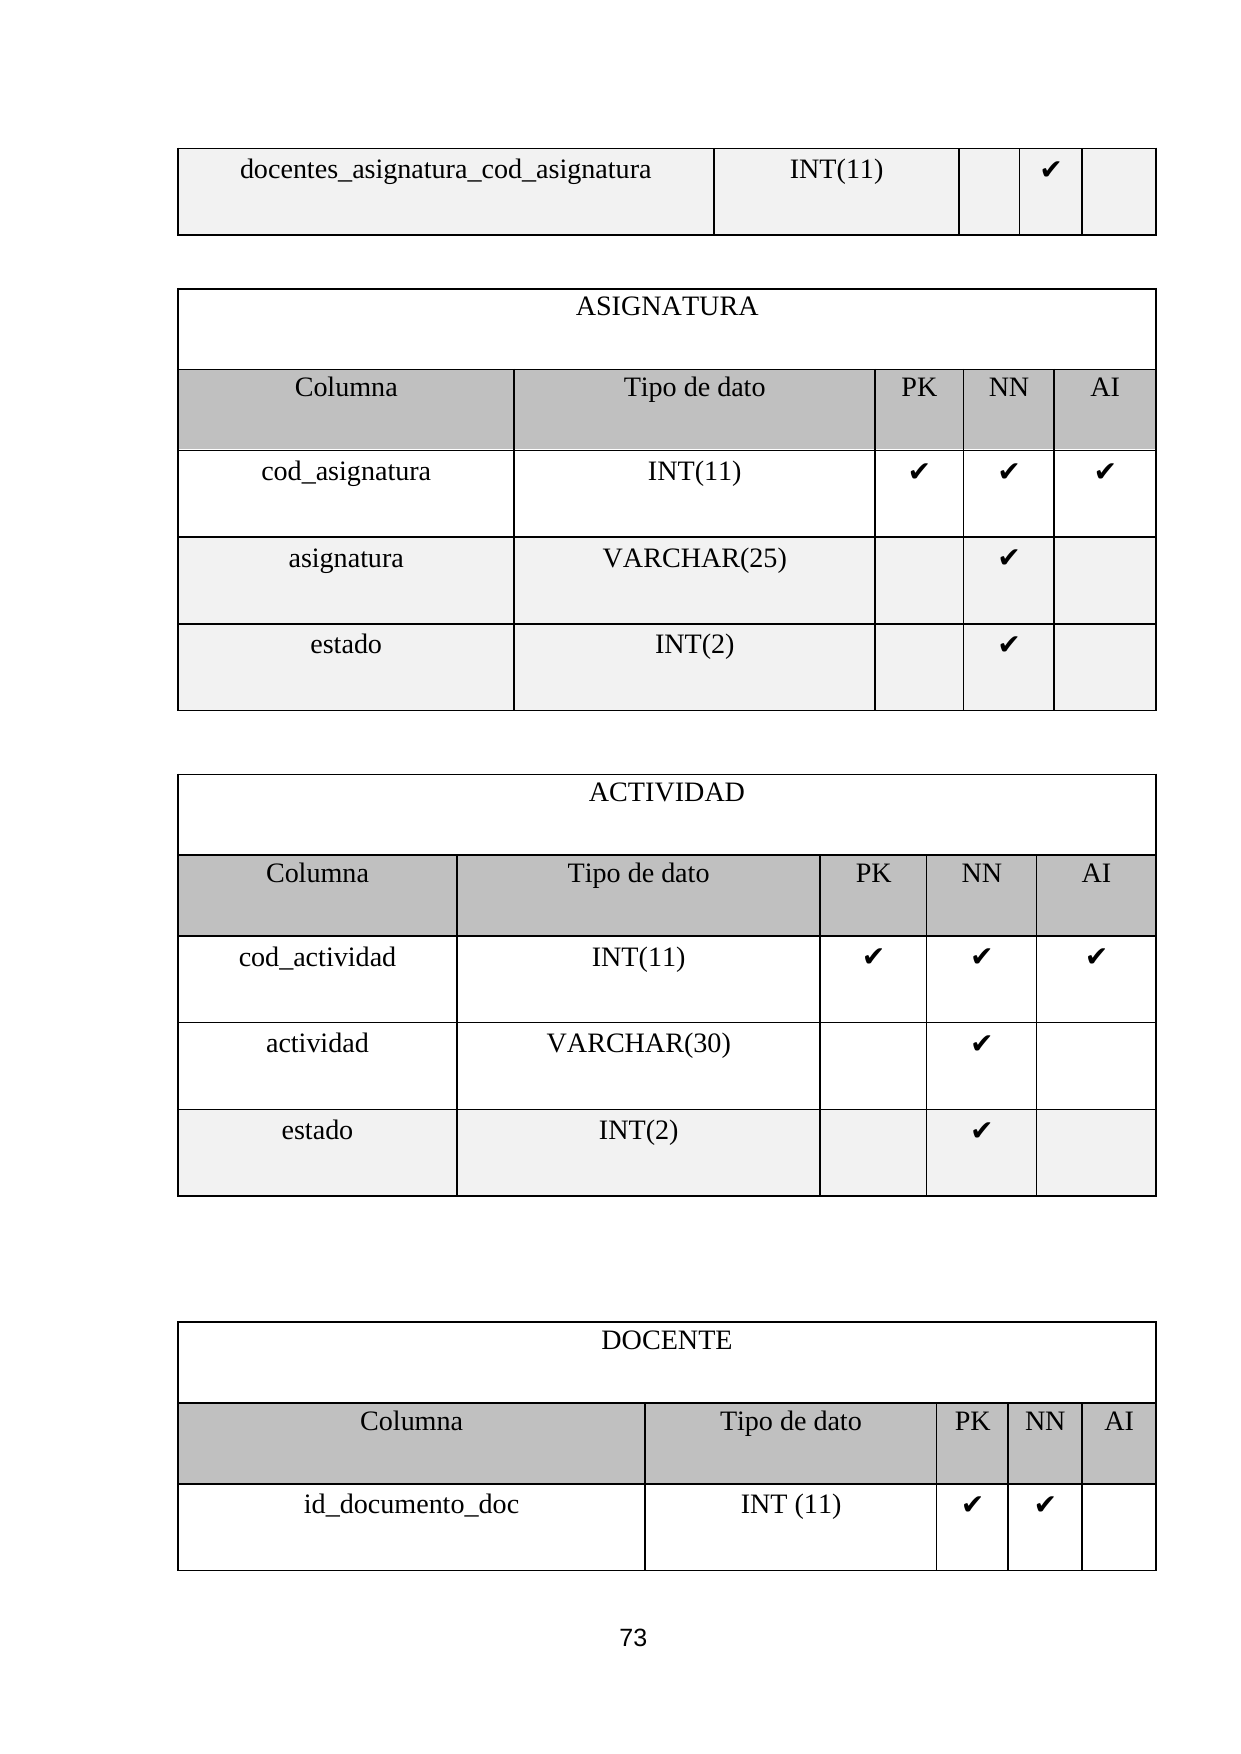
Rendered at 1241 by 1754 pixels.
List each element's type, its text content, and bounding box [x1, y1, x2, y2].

table_header DOCENTE [179, 1323, 1155, 1402]
table_cell [927, 1110, 1036, 1195]
table_cell INT(11) [715, 149, 958, 234]
table_cell [876, 451, 963, 536]
table_cell INT(2) [515, 625, 874, 710]
table_cell id_documento_doc [179, 1485, 644, 1569]
table_cell [927, 1023, 1036, 1109]
table_cell [1037, 1023, 1155, 1109]
table_cell [1055, 538, 1155, 623]
table_cell [821, 1110, 926, 1195]
table_cell [1083, 1485, 1155, 1569]
table_cell cod_actividad [179, 937, 456, 1022]
table_cell INT(11) [458, 937, 819, 1022]
table_cell INT(2) [458, 1110, 819, 1195]
table_cell Tipo de dato [646, 1404, 936, 1483]
table_header ACTIVIDAD [179, 775, 1155, 854]
table_cell [1037, 1110, 1155, 1195]
table_cell VARCHAR(30) [458, 1023, 819, 1109]
table_cell [1037, 937, 1155, 1022]
table_cell VARCHAR(25) [515, 538, 874, 623]
table_cell NN [927, 856, 1036, 935]
table_cell [821, 937, 926, 1022]
table_cell INT (11) [646, 1485, 936, 1569]
table_cell AI [1055, 370, 1155, 449]
table_cell PK [876, 370, 963, 449]
table_cell [1055, 451, 1155, 536]
table_cell [821, 1023, 926, 1109]
table_cell AI [1037, 856, 1155, 935]
table_cell PK [937, 1404, 1007, 1483]
table_cell [964, 451, 1053, 536]
table_cell docentes_asignatura_cod_asignatura [179, 149, 713, 234]
table_cell NN [1009, 1404, 1081, 1483]
table_cell Columna [179, 1404, 644, 1483]
table_cell [1055, 625, 1155, 710]
table_cell Tipo de dato [515, 370, 874, 449]
table_cell actividad [179, 1023, 456, 1109]
table_cell [1020, 149, 1081, 234]
table_cell asignatura [179, 538, 513, 623]
table_cell AI [1083, 1404, 1155, 1483]
table_cell [964, 625, 1053, 710]
table_cell [937, 1485, 1007, 1569]
table_cell [964, 538, 1053, 623]
table_cell [1083, 149, 1155, 234]
table_cell estado [179, 625, 513, 710]
table_cell [876, 625, 963, 710]
table_cell PK [821, 856, 926, 935]
table_cell INT(11) [515, 451, 874, 536]
table_cell NN [964, 370, 1053, 449]
table_cell [927, 937, 1036, 1022]
table_cell Columna [179, 856, 456, 935]
table_cell cod_asignatura [179, 451, 513, 536]
table_cell [960, 149, 1019, 234]
table_cell estado [179, 1110, 456, 1195]
table_cell Columna [179, 370, 513, 449]
table_cell [876, 538, 963, 623]
table_cell Tipo de dato [458, 856, 819, 935]
table_cell [1009, 1485, 1081, 1569]
table_header ASIGNATURA [179, 290, 1155, 369]
